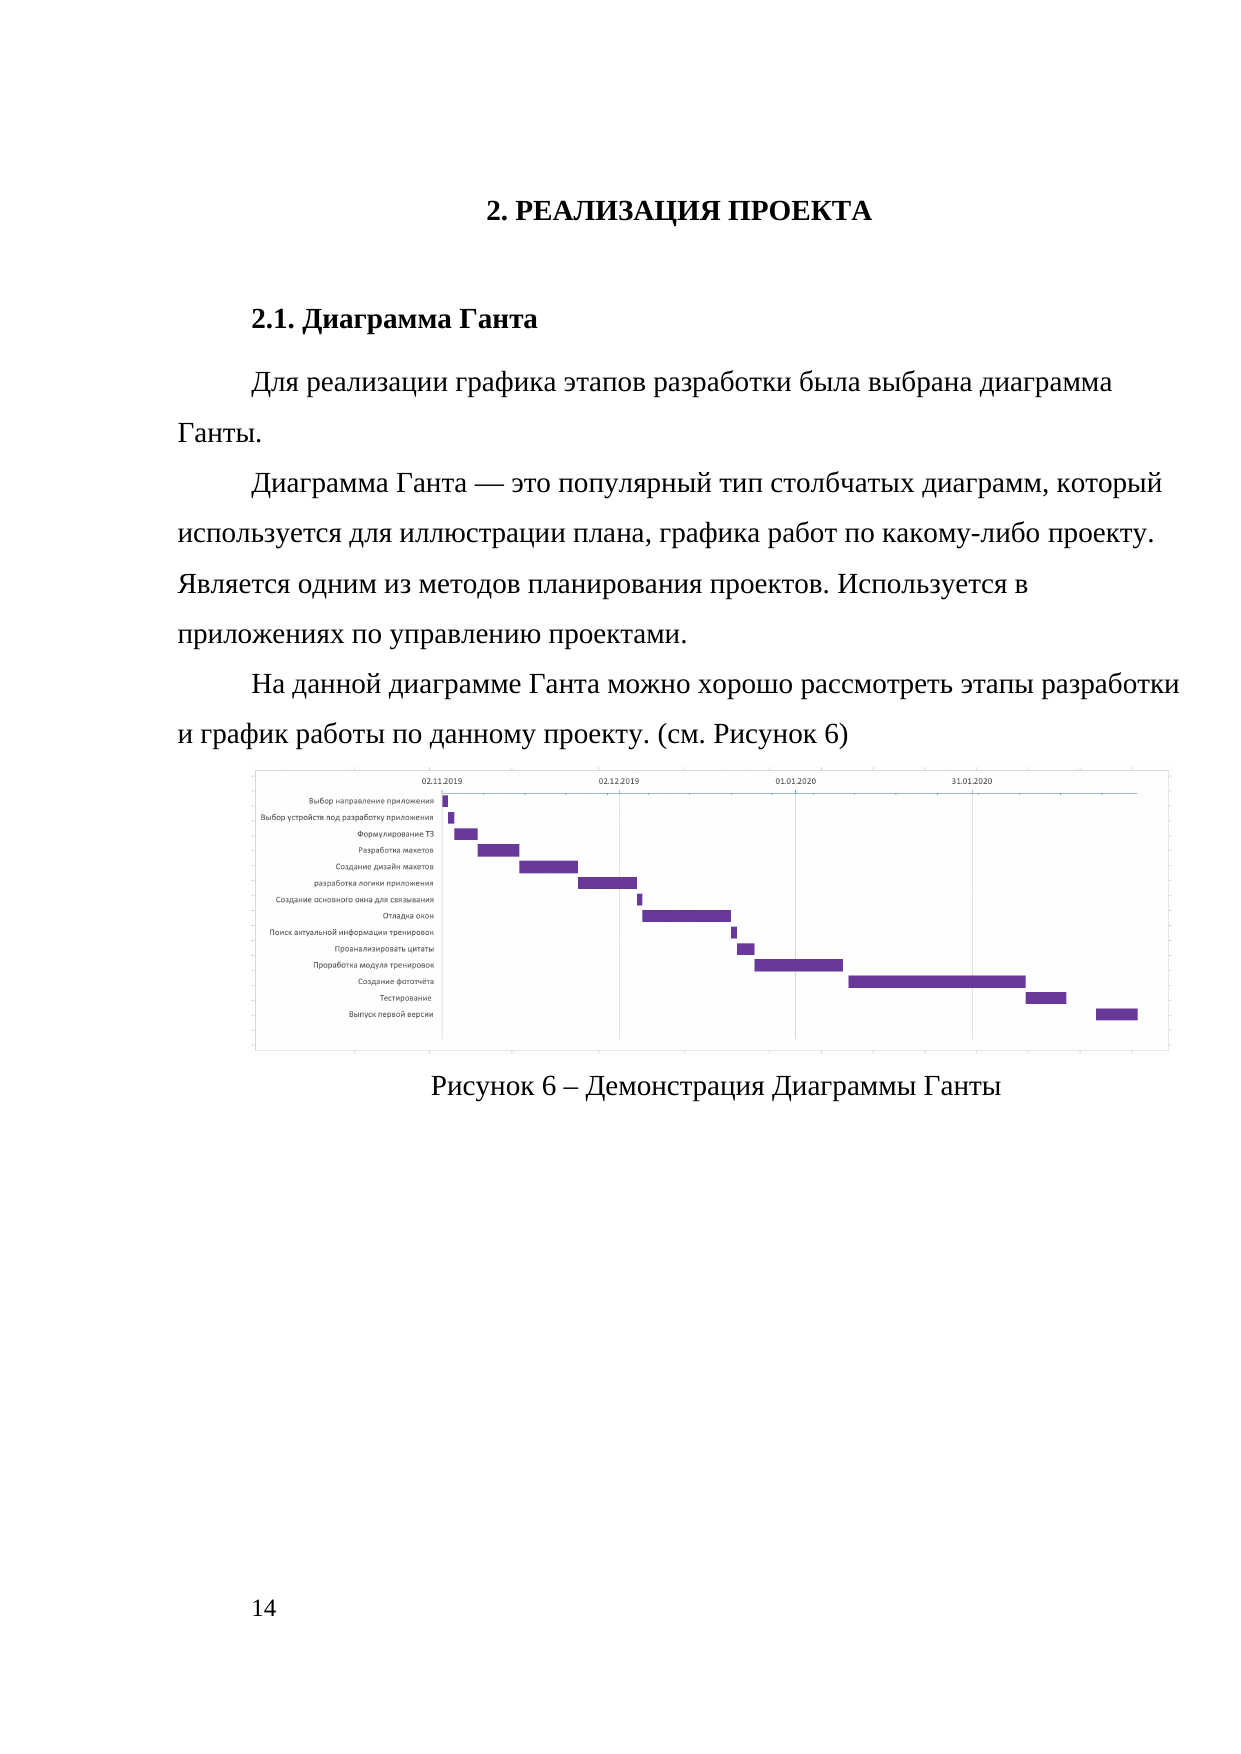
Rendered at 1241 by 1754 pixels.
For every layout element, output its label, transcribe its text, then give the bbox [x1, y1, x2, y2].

text Рисунок 6 – Демонстрация Диаграммы Ганты [177, 1068, 1181, 1102]
text 2.1. Диаграмма Ганта [177, 302, 1181, 335]
text На данной диаграмме Ганта можно хорошо рассмотреть этапы разработки и график работы по данному проекту. (см. Рисунок 6) [177, 666, 1181, 750]
text 2. реализация проекта [177, 193, 1181, 227]
text Диаграмма Ганта — это популярный тип столбчатых диаграмм, который используется для иллюстрации плана, графика работ по какому-либо проекту. Является одним из методов планирования проектов. Используется в приложениях по управлению проектами. [177, 465, 1181, 649]
text Для реализации графика этапов разработки была выбрана диаграмма Ганты. [177, 364, 1181, 448]
picture [251, 767, 1172, 1054]
